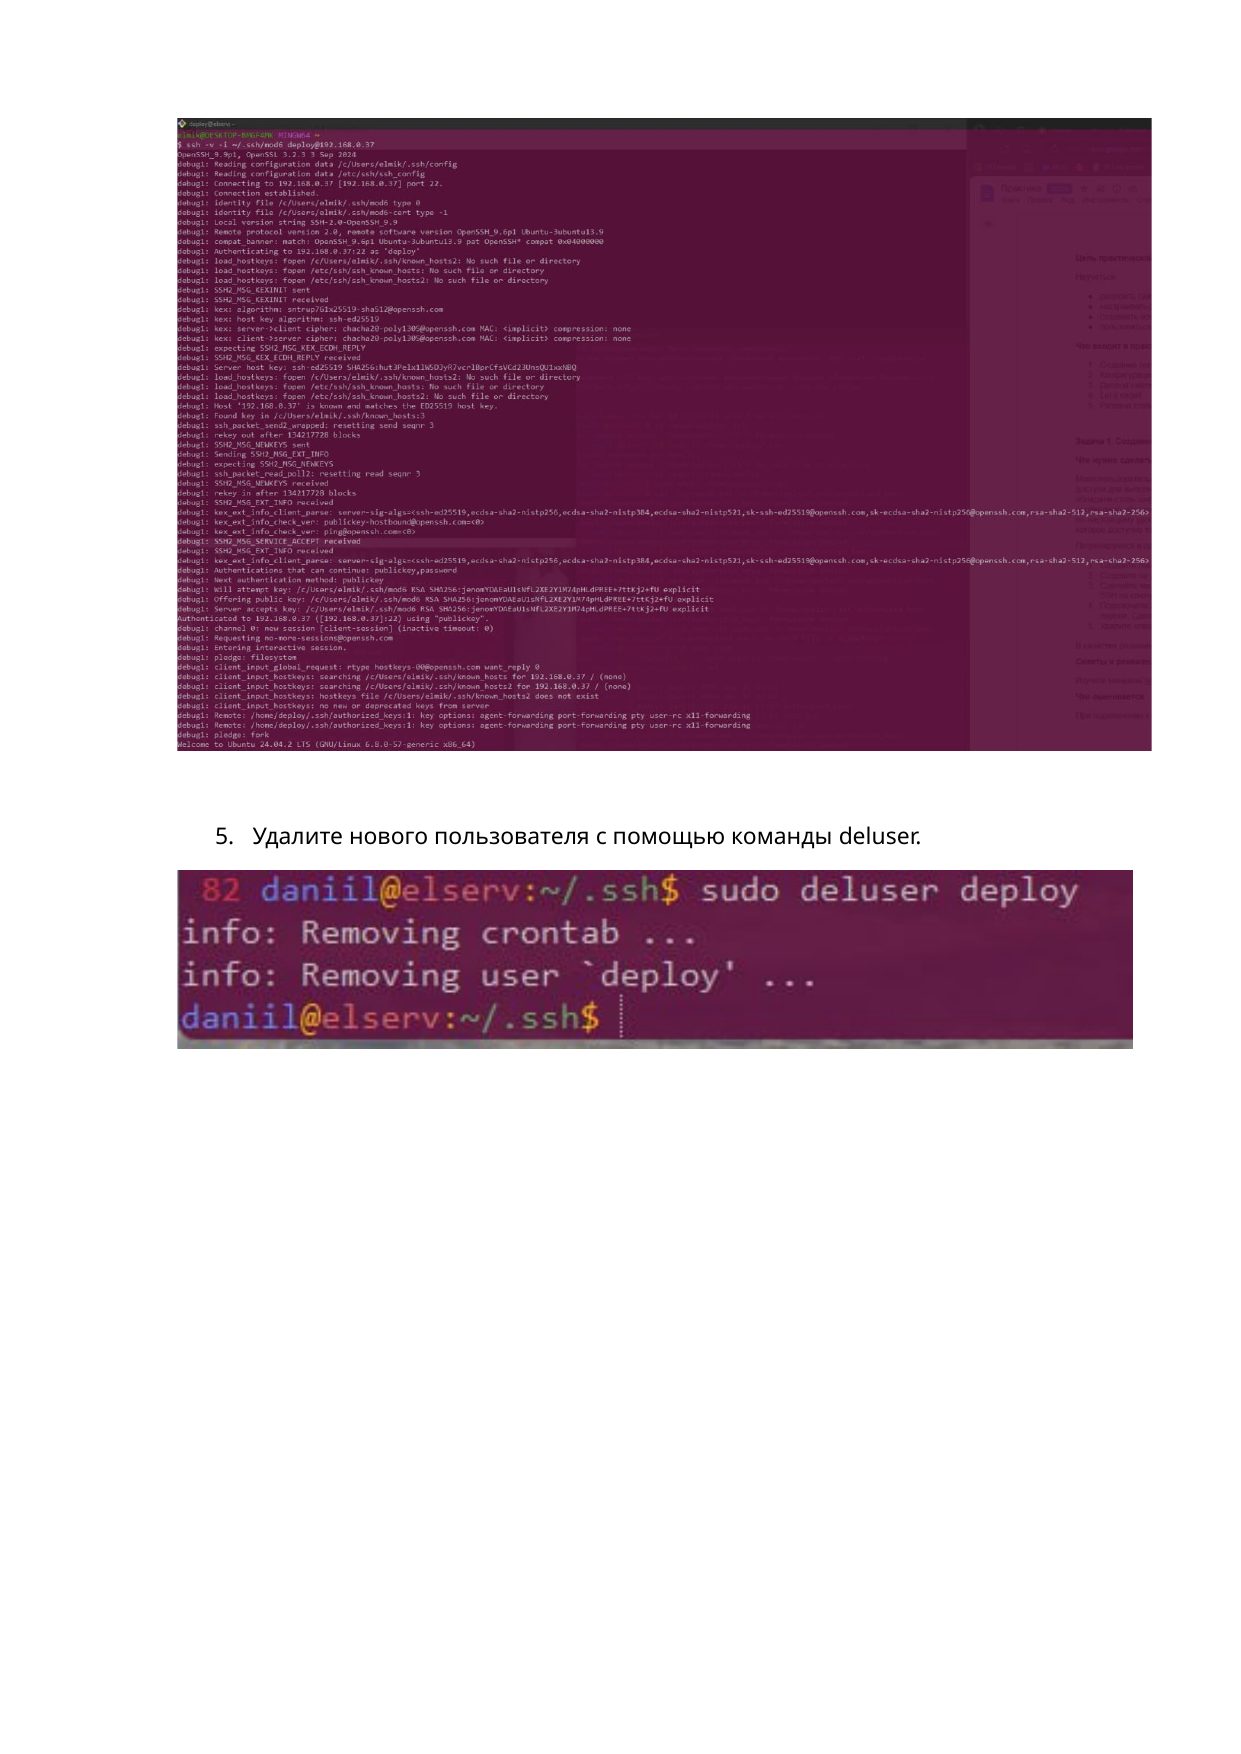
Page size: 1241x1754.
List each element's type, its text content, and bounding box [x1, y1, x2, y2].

list Удалите нового пользователя с помощью команды deluser. [215, 820, 1152, 852]
picture [177, 118, 1152, 751]
picture [177, 870, 1133, 1049]
